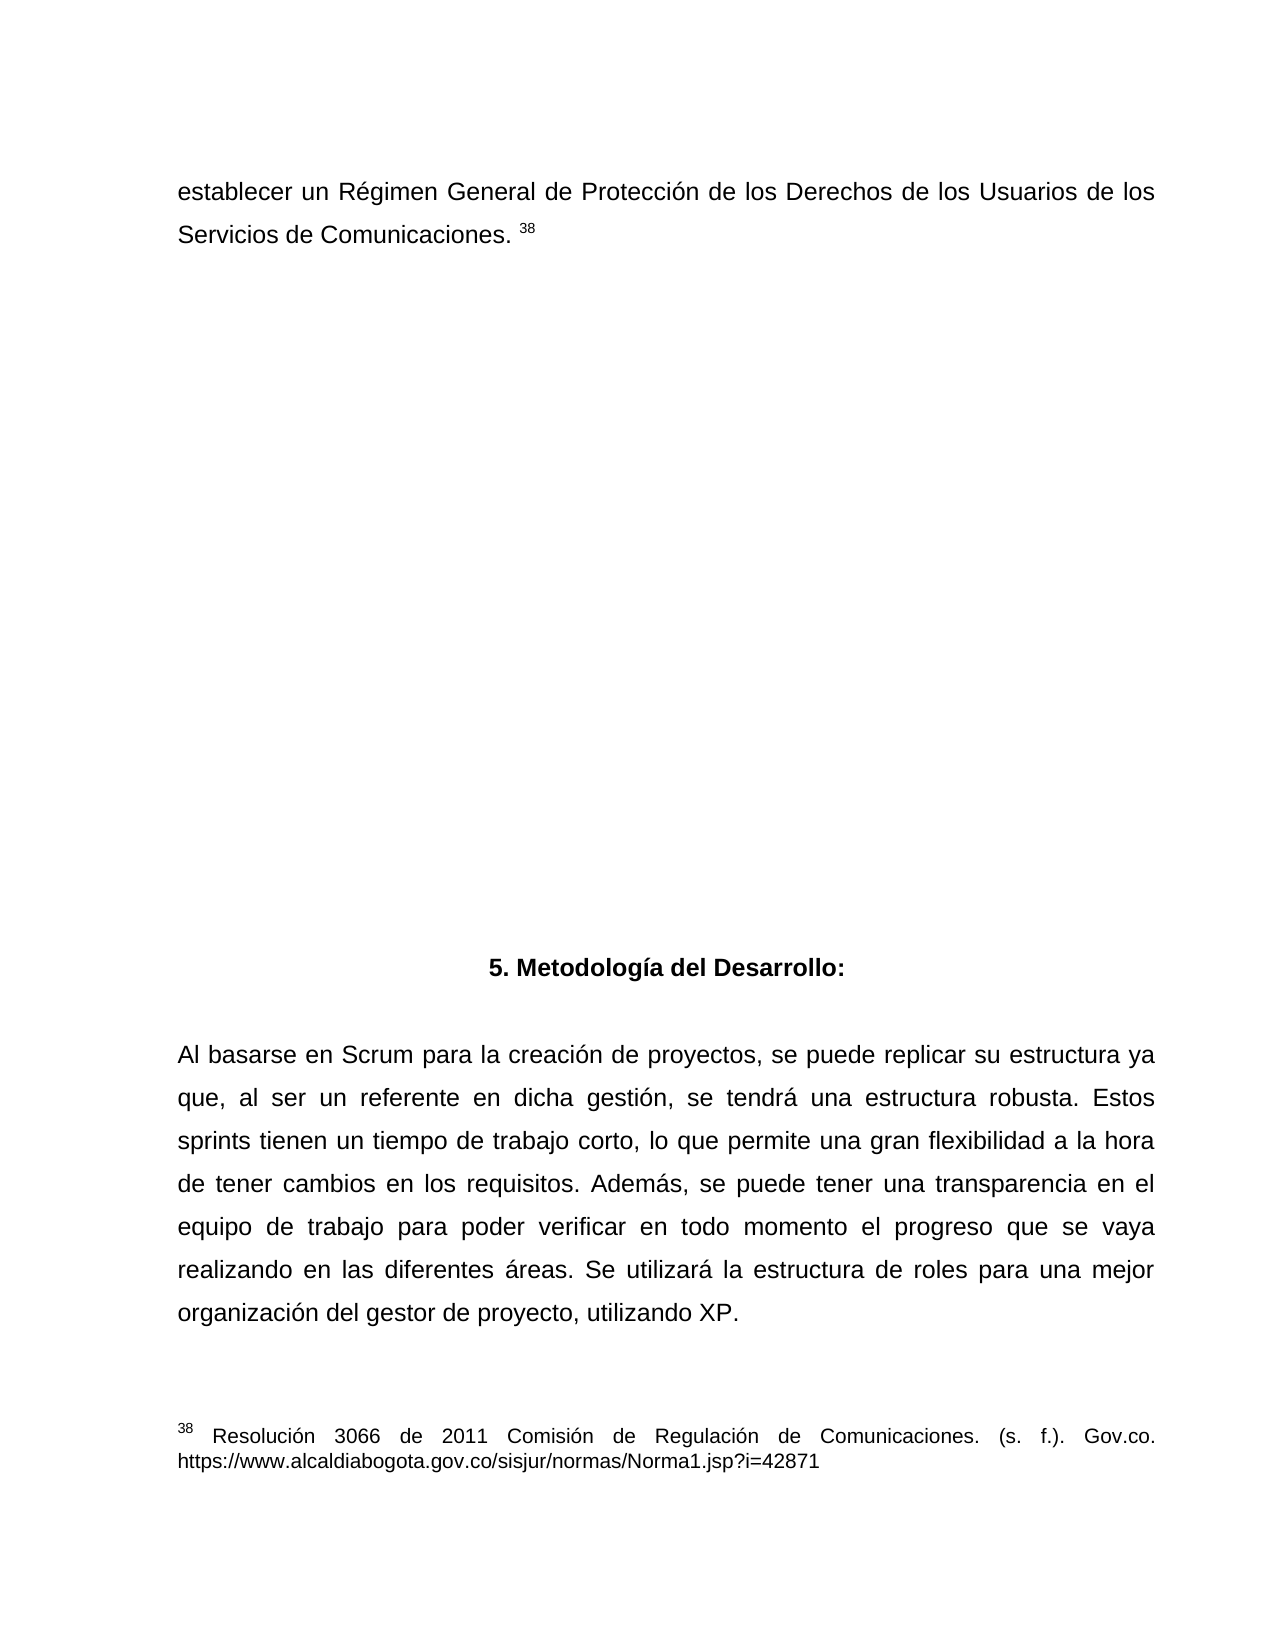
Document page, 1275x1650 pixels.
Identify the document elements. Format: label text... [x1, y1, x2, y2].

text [177, 177, 1157, 249]
text Al basarse en Scrum para la creación de proyectos, se puede replicar su estructura ya que, al ser un referente en dicha gestión, se tendrá una estructura robusta. Estos sprints tienen un tiempo de trabajo corto, lo que permite una gran flexibilidad a la hora de tener cambios en los requisitos. Además, se puede tener una transparencia en el equipo de trabajo para poder verificar en todo momento el progreso que se vaya realizando en las diferentes áreas. Se utilizará la estructura de roles para una mejor organización del gestor de proyecto, utilizando XP. [177, 1040, 1157, 1327]
subtitle 5. Metodología del Desarrollo: [177, 953, 1157, 982]
